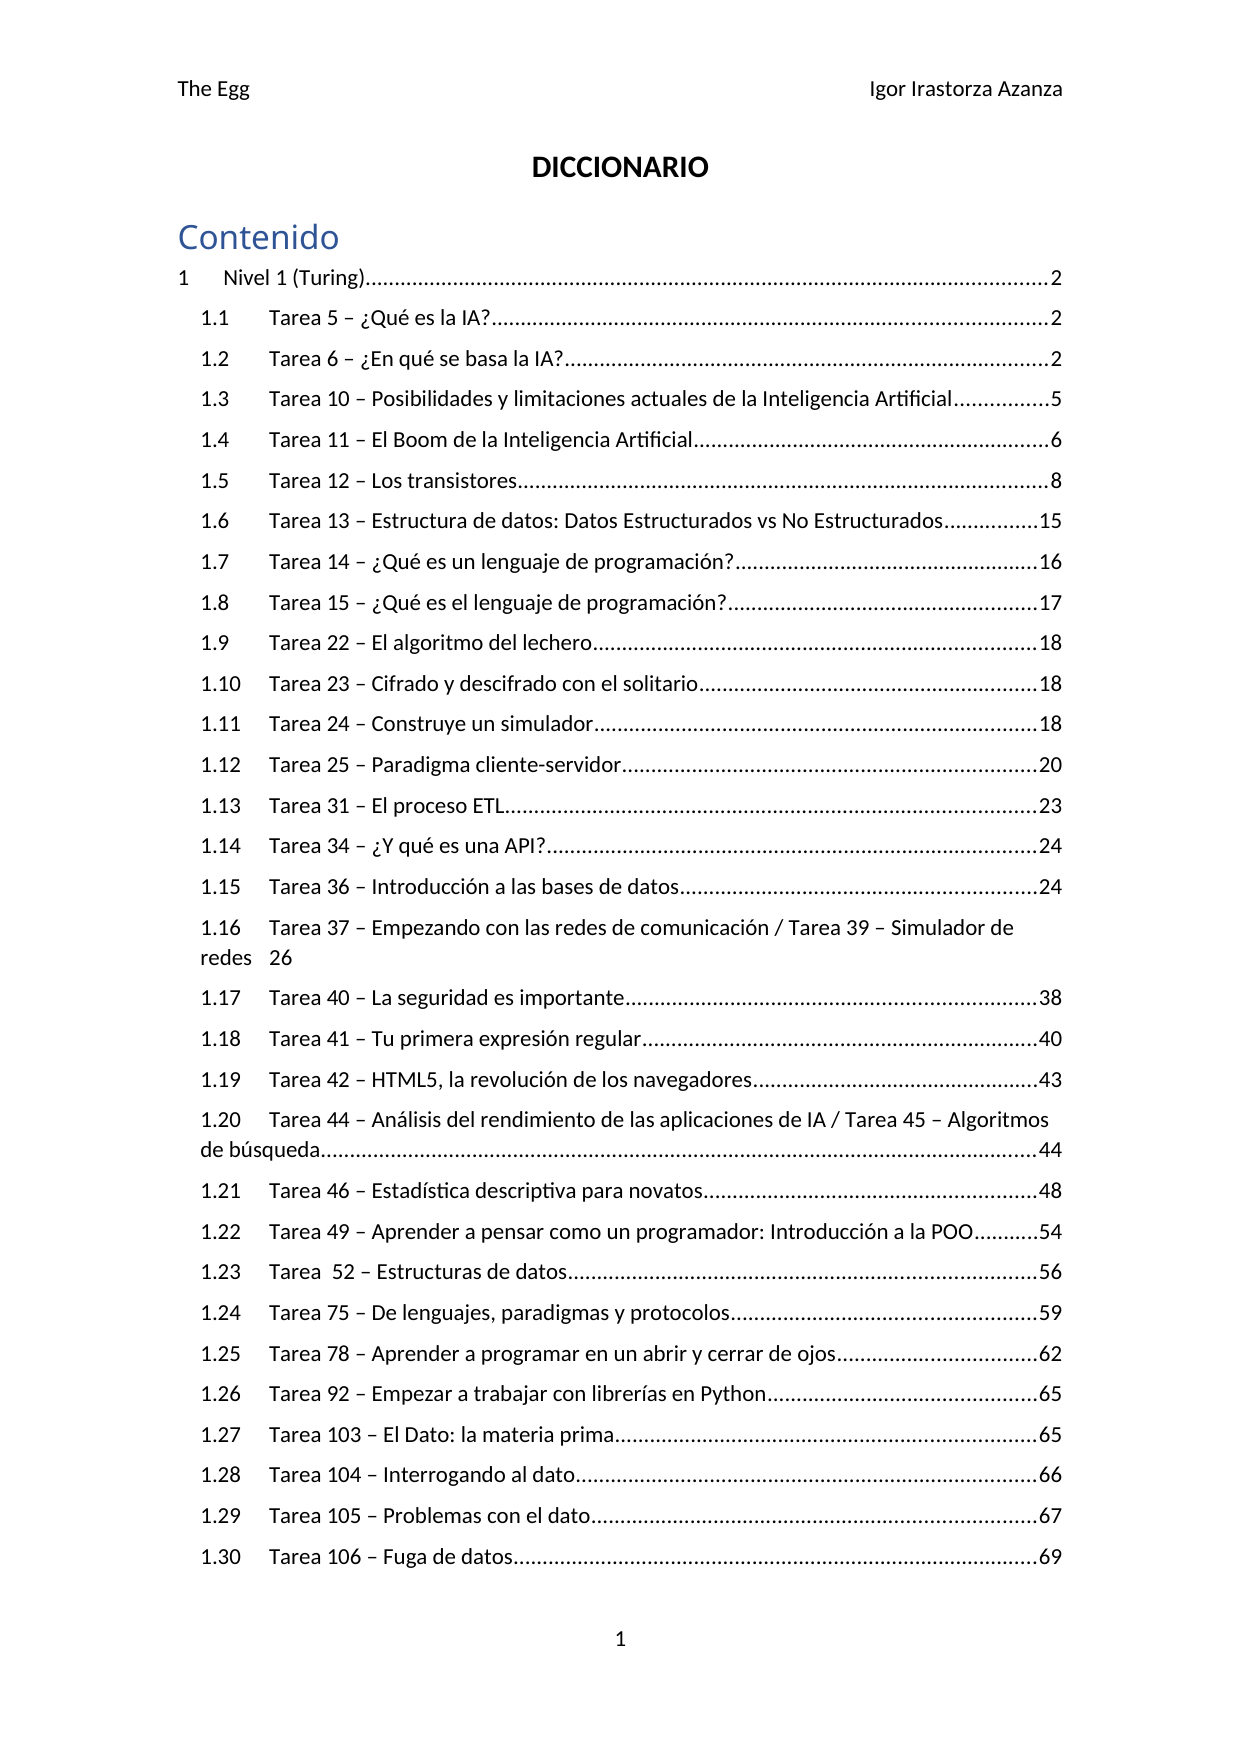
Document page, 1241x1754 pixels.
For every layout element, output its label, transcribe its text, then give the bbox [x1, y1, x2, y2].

text DICCIONARIO [177, 148, 1063, 186]
